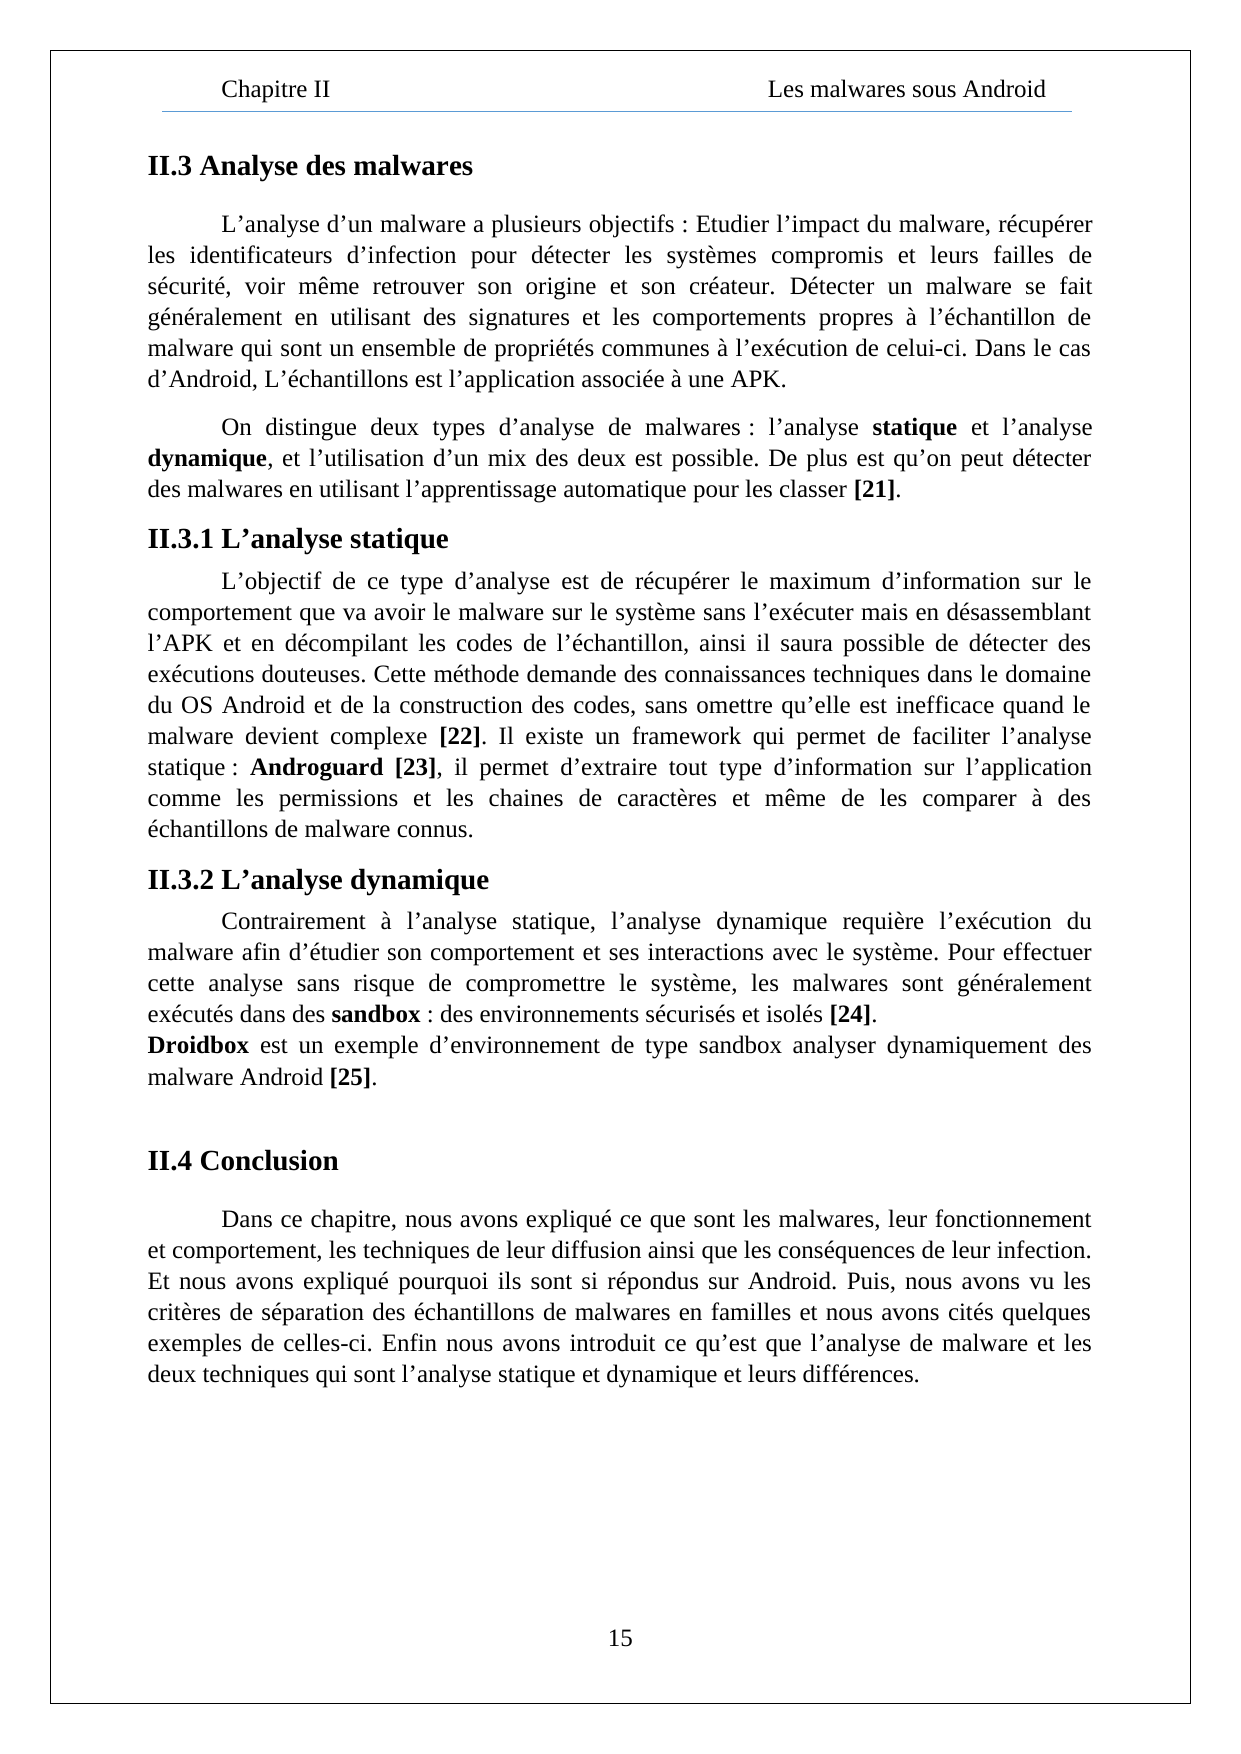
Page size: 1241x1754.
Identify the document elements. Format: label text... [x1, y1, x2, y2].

text L’analyse statique [147, 521, 1093, 555]
text Analyse des malwares [147, 148, 1093, 181]
text L’analyse d’un malware a plusieurs objectifs : Etudier l’impact du malware, récupérer les identificateurs d’infection pour détecter les systèmes compromis et leurs failles de sécurité, voir même retrouver son origine et son créateur. Détecter un malware se fait généralement en utilisant des signatures et les comportements propres à l’échantillon de malware qui sont un ensemble de propriétés communes à l’exécution de celui-ci. Dans le cas d’Android, L’échantillons est l’application associée à une APK. [147, 209, 1093, 393]
text On distingue deux types d’analyse de malwares : l’analyse statique et l’analyse dynamique, et l’utilisation d’un mix des deux est possible. De plus est qu’on peut détecter des malwares en utilisant l’apprentissage automatique pour les classer [21]. [147, 412, 1093, 502]
text Conclusion [147, 1143, 1093, 1176]
text L’objectif de ce type d’analyse est de récupérer le maximum d’information sur le comportement que va avoir le malware sur le système sans l’exécuter mais en désassemblant l’APK et en décompilant les codes de l’échantillon, ainsi il saura possible de détecter des exécutions douteuses. Cette méthode demande des connaissances techniques dans le domaine du OS Android et de la construction des codes, sans omettre qu’elle est inefficace quand le malware devient complexe [22]. Il existe un framework qui permet de faciliter l’analyse statique : Androguard [23], il permet d’extraire tout type d’information sur l’application comme les permissions et les chaines de caractères et même de les comparer à des échantillons de malware connus. [147, 566, 1093, 843]
text L’analyse dynamique [147, 862, 1093, 896]
text Droidbox est un exemple d’environnement de type sandbox analyser dynamiquement des malware Android [25]. [147, 1031, 1093, 1090]
text Dans ce chapitre, nous avons expliqué ce que sont les malwares, leur fonctionnement et comportement, les techniques de leur diffusion ainsi que les conséquences de leur infection. Et nous avons expliqué pourquoi ils sont si répondus sur Android. Puis, nous avons vu les critères de séparation des échantillons de malwares en familles et nous avons cités quelques exemples de celles-ci. Enfin nous avons introduit ce qu’est que l’analyse de malware et les deux techniques qui sont l’analyse statique et dynamique et leurs différences. [147, 1204, 1093, 1388]
text Contrairement à l’analyse statique, l’analyse dynamique requière l’exécution du malware afin d’étudier son comportement et ses interactions avec le système. Pour effectuer cette analyse sans risque de compromettre le système, les malwares sont généralement exécutés dans des sandbox : des environnements sécurisés et isolés [24]. [147, 906, 1093, 1028]
